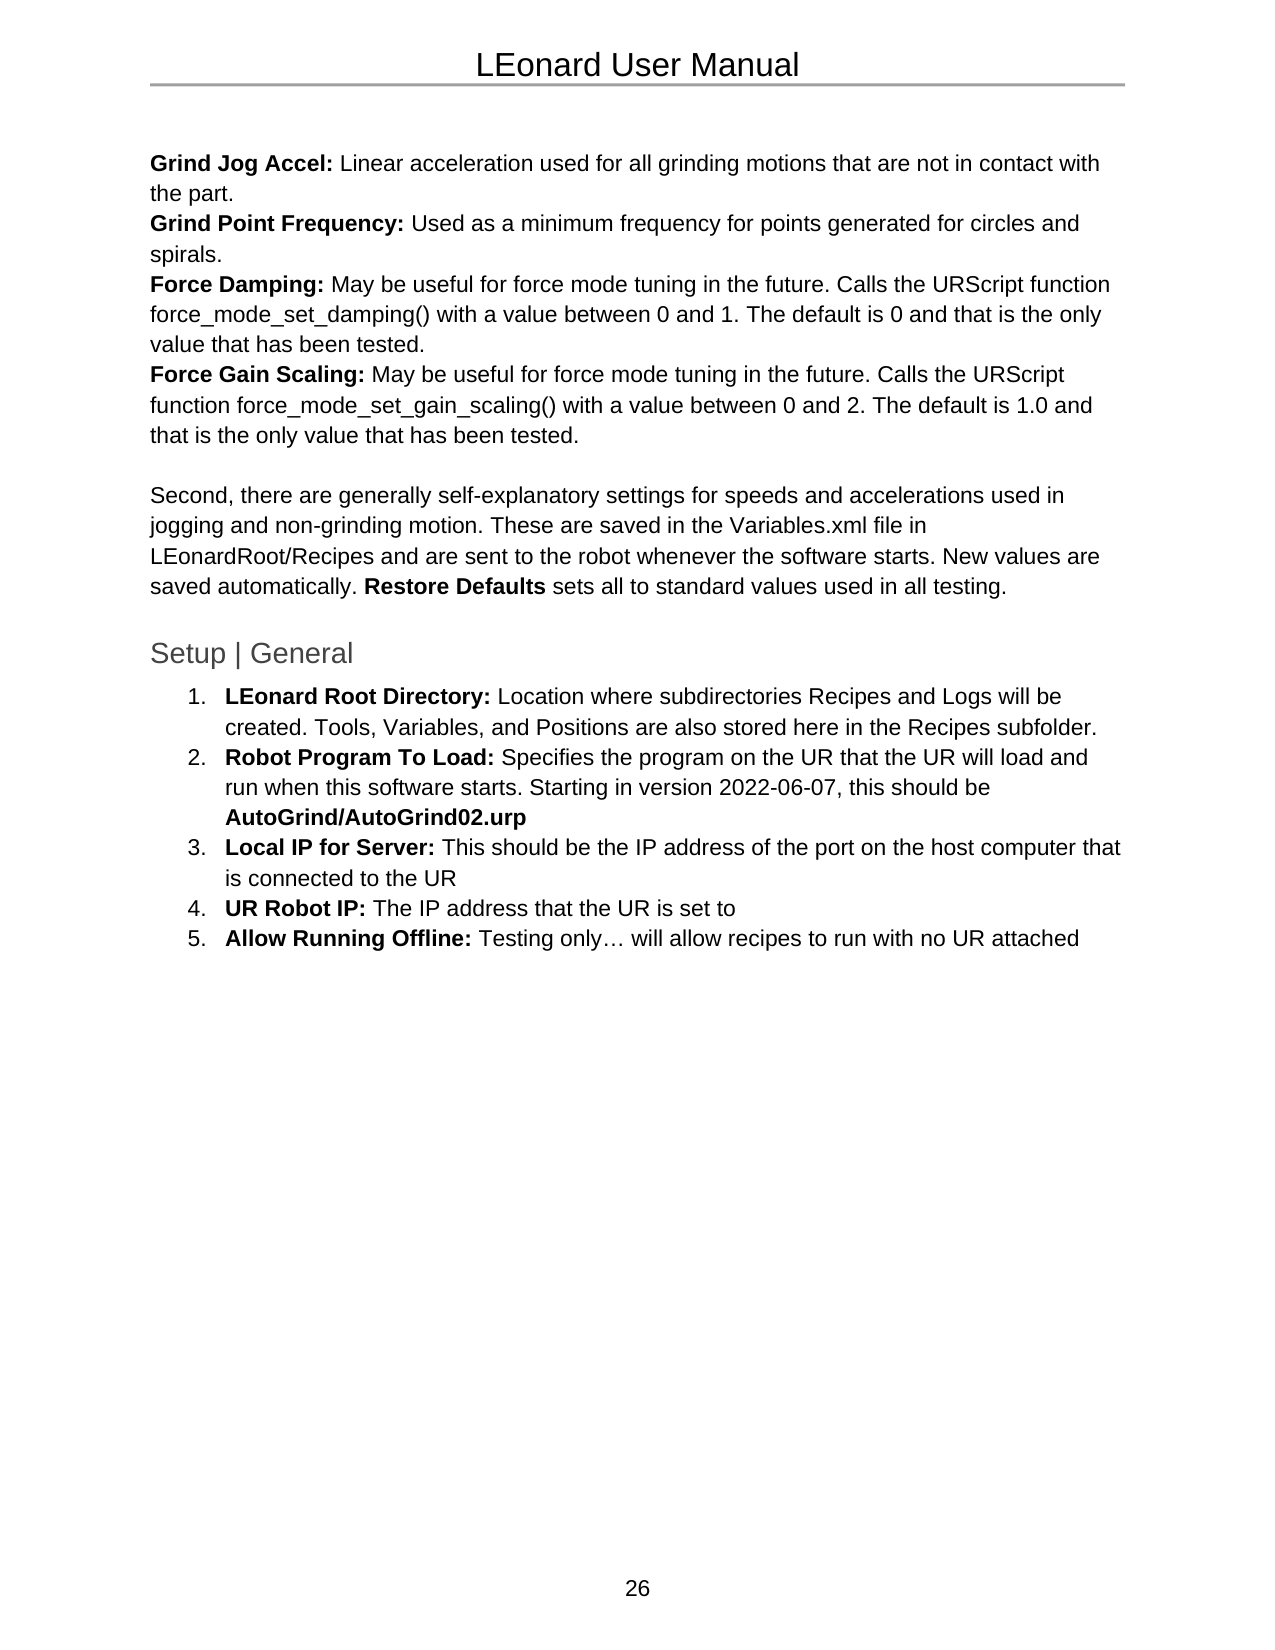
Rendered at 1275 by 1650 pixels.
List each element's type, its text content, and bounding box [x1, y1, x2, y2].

text Force Damping: May be useful for force mode tuning in the future. Calls the URScript function force_mode_set_damping() with a value between 0 and 1. The default is 0 and that is the only value that has been tested. [150, 271, 1125, 358]
list LEonard Root Directory: Location where subdirectories Recipes and Logs will be created. Tools, Variables, and Positions are also stored here in the Recipes subfolder. [187, 683, 1125, 740]
list UR Robot IP: The IP address that the UR is set to [187, 895, 1125, 921]
text Grind Point Frequency: Used as a minimum frequency for points generated for circles and spirals. [150, 210, 1125, 267]
text Grind Jog Accel: Linear acceleration used for all grinding motions that are not in contact with the part. [150, 150, 1125, 207]
subtitle Setup | General [150, 636, 1125, 670]
text Force Gain Scaling: May be useful for force mode tuning in the future. Calls the URScript function force_mode_set_gain_scaling() with a value between 0 and 2. The default is 1.0 and that is the only value that has been tested. [150, 361, 1125, 448]
text Second, there are generally self-explanatory settings for speeds and accelerations used in jogging and non-grinding motion. These are saved in the Variables.xml file in LEonardRoot/Recipes and are sent to the robot whenever the software starts. New values are saved automatically. Restore Defaults sets all to standard values used in all testing. [150, 482, 1125, 599]
list Local IP for Server: This should be the IP address of the port on the host computer that is connected to the UR [187, 834, 1125, 891]
list Allow Running Offline: Testing only… will allow recipes to run with no UR attached [187, 925, 1125, 951]
list Robot Program To Load: Specifies the program on the UR that the UR will load and run when this software starts. Starting in version 2022-06-07, this should be AutoGrind/AutoGrind02.urp [187, 744, 1125, 831]
